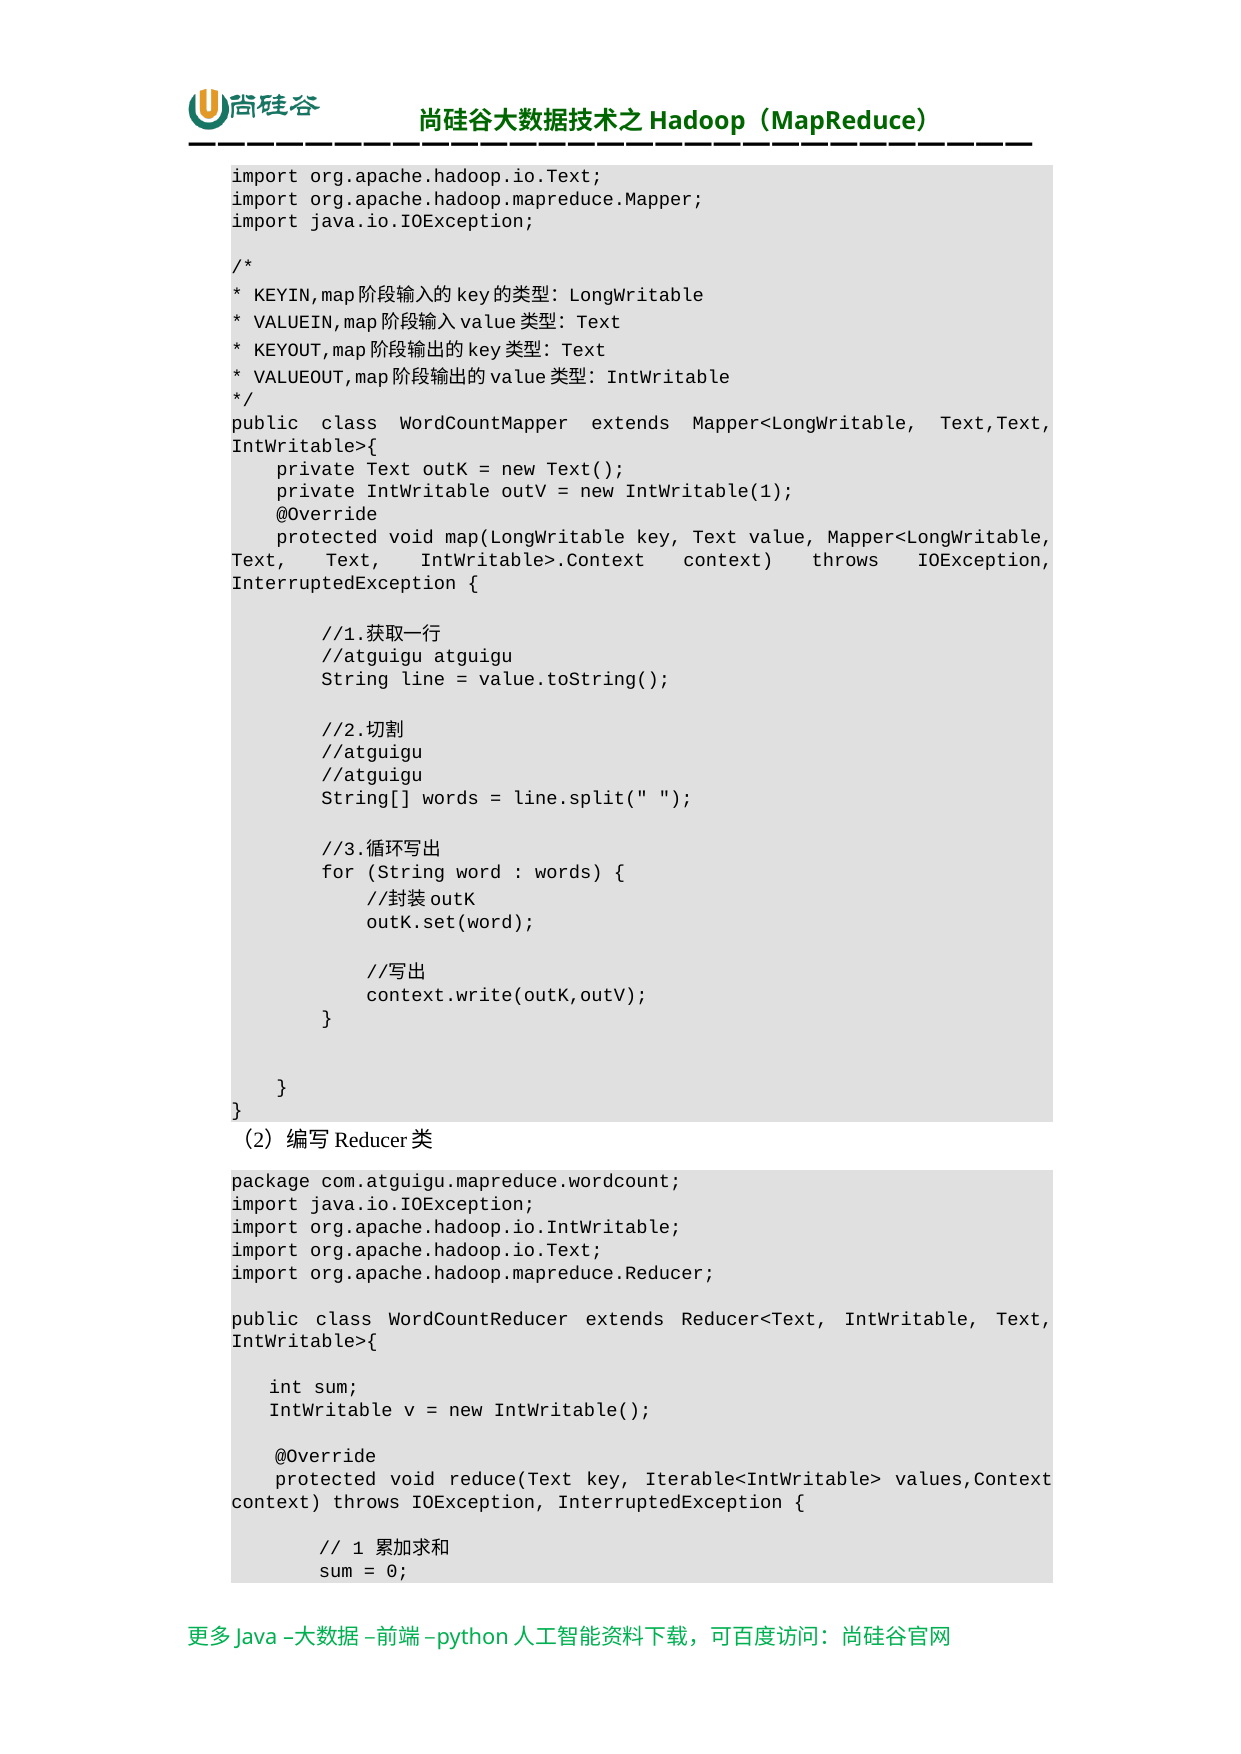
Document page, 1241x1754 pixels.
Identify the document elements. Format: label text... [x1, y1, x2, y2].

text } [231, 1099, 1053, 1122]
text import org.apache.hadoop.mapreduce.Mapper; [231, 188, 1053, 211]
text import org.apache.hadoop.io.IntWritable; [231, 1216, 1053, 1239]
text @Override [231, 503, 1053, 526]
text */ [231, 389, 1053, 412]
text //2.切割 [231, 714, 1053, 742]
text //写出 [231, 957, 1053, 984]
text import org.apache.hadoop.io.Text; [231, 1239, 1053, 1262]
text * KEYIN,map阶段输入的key的类型：LongWritable [231, 279, 1053, 307]
text } [231, 1076, 1053, 1099]
text String line = value.toString(); [231, 668, 1053, 691]
text sum = 0; [231, 1560, 1053, 1583]
text IntWritable v = new IntWritable(); [231, 1399, 1053, 1422]
text public class WordCountReducer extends Reducer<Text, IntWritable, Text, IntWritable>{ [231, 1308, 1053, 1353]
text private Text outK = new Text(); [231, 458, 1053, 481]
text //1.获取一行 [231, 618, 1053, 646]
text context.write(outK,outV); [231, 984, 1053, 1007]
text /* [231, 256, 1053, 279]
text protected void reduce(Text key, Iterable<IntWritable> values,Context context) throws IOException, InterruptedException { [231, 1468, 1053, 1514]
text //atguigu [231, 742, 1053, 764]
text protected void map(LongWritable key, Text value, Mapper<LongWritable, Text, Text, IntWritable>.Context context) throws IOException, InterruptedException { [231, 526, 1053, 595]
text public class WordCountMapper extends Mapper<LongWritable, Text,Text, IntWritable>{ [231, 412, 1053, 458]
text int sum; [231, 1376, 1053, 1399]
text * VALUEIN,map阶段输入value类型：Text [231, 307, 1053, 334]
text import java.io.IOException; [231, 1193, 1053, 1216]
text （2）编写Reducer类 [187, 1122, 1053, 1154]
text for (String word : words) { [231, 861, 1053, 884]
text import org.apache.hadoop.io.Text; [231, 165, 1053, 188]
text //atguigu atguigu [231, 646, 1053, 668]
text outK.set(word); [231, 911, 1053, 934]
text * VALUEOUT,map阶段输出的value类型：IntWritable [231, 362, 1053, 389]
text @Override [231, 1445, 1053, 1468]
text * KEYOUT,map阶段输出的key类型：Text [231, 334, 1053, 362]
text private IntWritable outV = new IntWritable(1); [231, 481, 1053, 503]
text // 1 累加求和 [231, 1533, 1053, 1560]
text package com.atguigu.mapreduce.wordcount; [231, 1170, 1053, 1193]
text import org.apache.hadoop.mapreduce.Reducer; [231, 1262, 1053, 1285]
text //atguigu [231, 764, 1053, 787]
text import java.io.IOException; [231, 211, 1053, 233]
text } [231, 1007, 1053, 1030]
text String[] words = line.split(" "); [231, 787, 1053, 810]
text //封装outK [231, 884, 1053, 911]
text //3.循环写出 [231, 833, 1053, 861]
